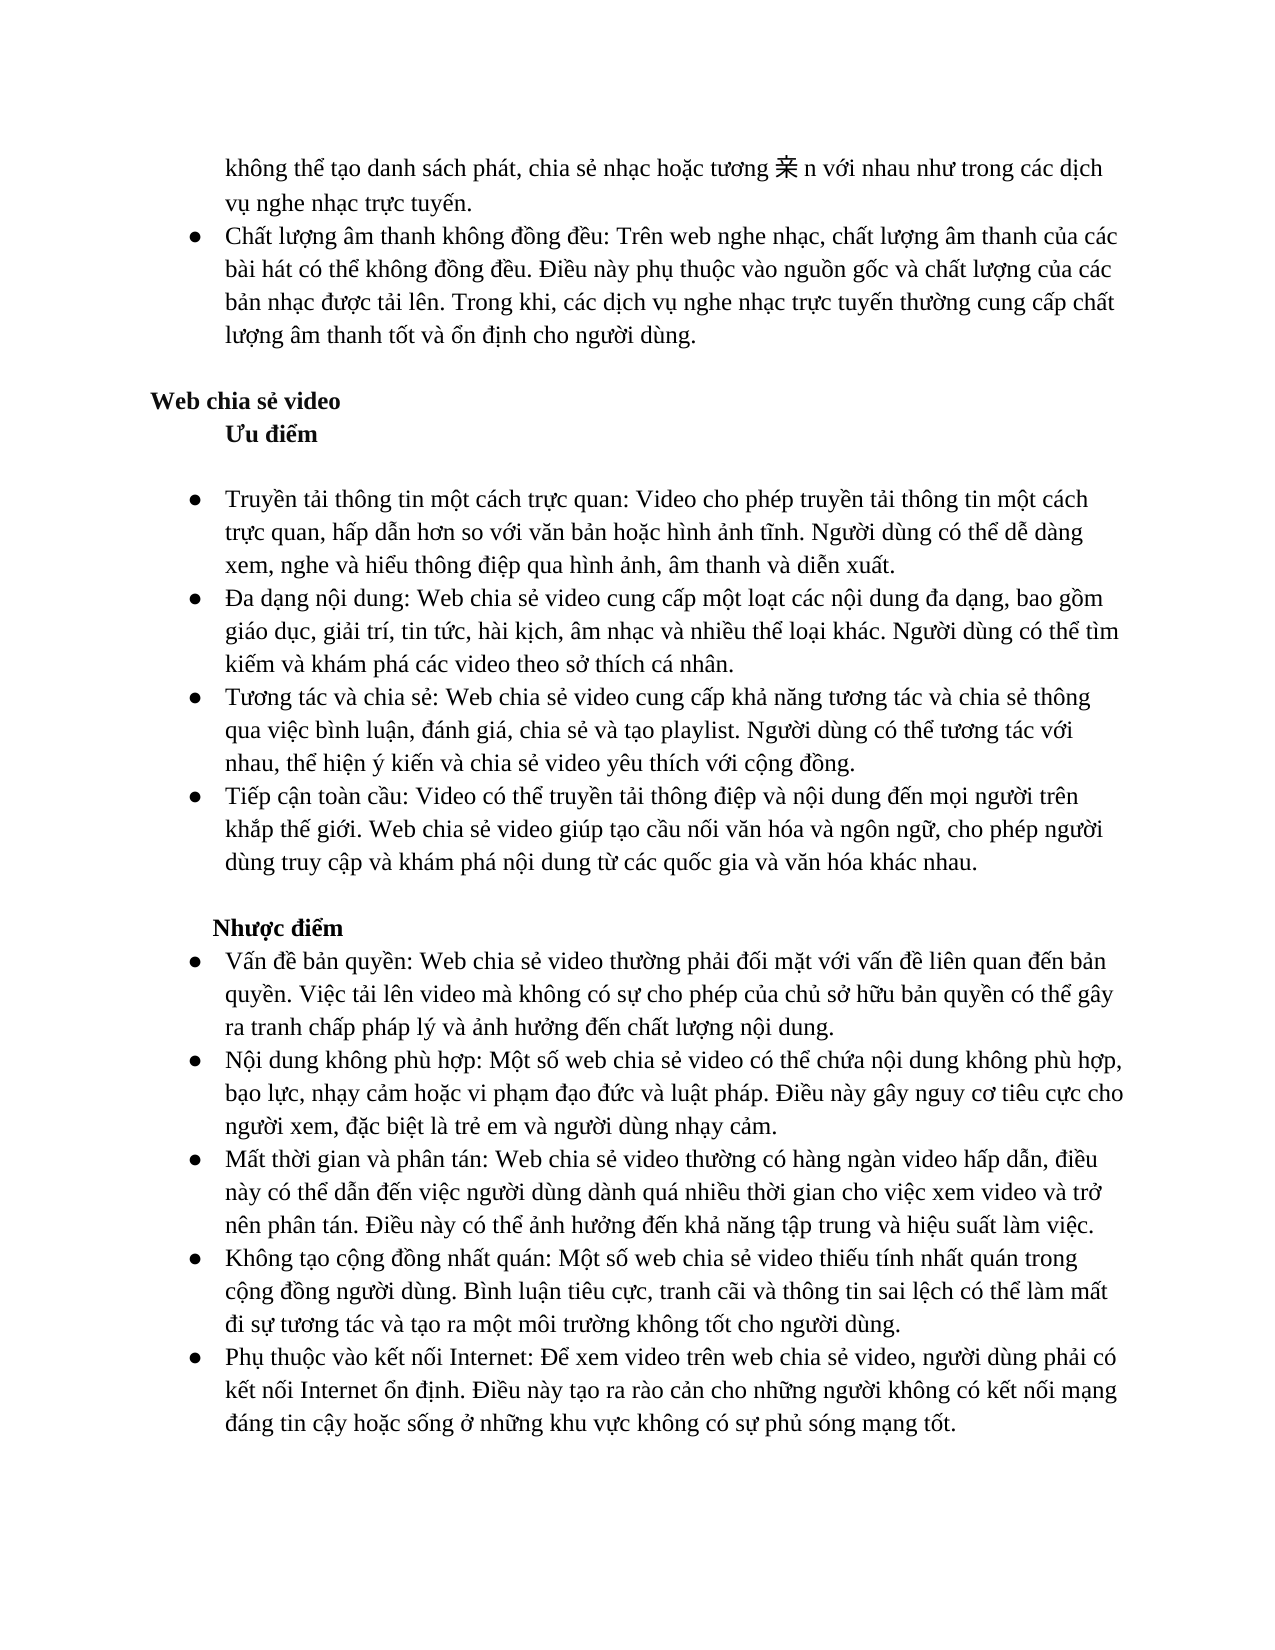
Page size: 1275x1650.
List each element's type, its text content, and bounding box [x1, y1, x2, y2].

list Nội dung không phù hợp: Một số web chia sẻ video có thể chứa nội dung không phù hợp, bạo lực, nhạy cảm hoặc vi phạm đạo đức và luật pháp. Điều này gây nguy cơ tiêu cực cho người xem, đặc biệt là trẻ em và người dùng nhạy cảm. [187, 1045, 1125, 1140]
list Đa dạng nội dung: Web chia sẻ video cung cấp một loạt các nội dung đa dạng, bao gồm giáo dục, giải trí, tin tức, hài kịch, âm nhạc và nhiều thể loại khác. Người dùng có thể tìm kiếm và khám phá các video theo sở thích cá nhân. [187, 583, 1125, 678]
list Phụ thuộc vào kết nối Internet: Để xem video trên web chia sẻ video, người dùng phải có kết nối Internet ổn định. Điều này tạo ra rào cản cho những người không có kết nối mạng đáng tin cậy hoặc sống ở những khu vực không có sự phủ sóng mạng tốt. [187, 1342, 1125, 1437]
list Chất lượng âm thanh không đồng đều: Trên web nghe nhạc, chất lượng âm thanh của các bài hát có thể không đồng đều. Điều này phụ thuộc vào nguồn gốc và chất lượng của các bản nhạc được tải lên. Trong khi, các dịch vụ nghe nhạc trực tuyến thường cung cấp chất lượng âm thanh tốt và ổn định cho người dùng. [187, 221, 1125, 349]
list Tiếp cận toàn cầu: Video có thể truyền tải thông điệp và nội dung đến mọi người trên khắp thế giới. Web chia sẻ video giúp tạo cầu nối văn hóa và ngôn ngữ, cho phép người dùng truy cập và khám phá nội dung từ các quốc gia và văn hóa khác nhau. [187, 781, 1125, 876]
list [187, 150, 1125, 217]
list Tương tác và chia sẻ: Web chia sẻ video cung cấp khả năng tương tác và chia sẻ thông qua việc bình luận, đánh giá, chia sẻ và tạo playlist. Người dùng có thể tương tác với nhau, thể hiện ý kiến và chia sẻ video yêu thích với cộng đồng. [187, 682, 1125, 777]
list Không tạo cộng đồng nhất quán: Một số web chia sẻ video thiếu tính nhất quán trong cộng đồng người dùng. Bình luận tiêu cực, tranh cãi và thông tin sai lệch có thể làm mất đi sự tương tác và tạo ra một môi trường không tốt cho người dùng. [187, 1243, 1125, 1338]
list Mất thời gian và phân tán: Web chia sẻ video thường có hàng ngàn video hấp dẫn, điều này có thể dẫn đến việc người dùng dành quá nhiều thời gian cho việc xem video và trở nên phân tán. Điều này có thể ảnh hưởng đến khả năng tập trung và hiệu suất làm việc. [187, 1144, 1125, 1239]
list Vấn đề bản quyền: Web chia sẻ video thường phải đối mặt với vấn đề liên quan đến bản quyền. Việc tải lên video mà không có sự cho phép của chủ sở hữu bản quyền có thể gây ra tranh chấp pháp lý và ảnh hưởng đến chất lượng nội dung. [187, 946, 1125, 1041]
text Nhược điểm [150, 913, 1125, 942]
list Truyền tải thông tin một cách trực quan: Video cho phép truyền tải thông tin một cách trực quan, hấp dẫn hơn so với văn bản hoặc hình ảnh tĩnh. Người dùng có thể dễ dàng xem, nghe và hiểu thông điệp qua hình ảnh, âm thanh và diễn xuất. [187, 484, 1125, 578]
text Ưu điểm [150, 419, 1125, 448]
text Web chia sẻ video [150, 386, 1125, 415]
